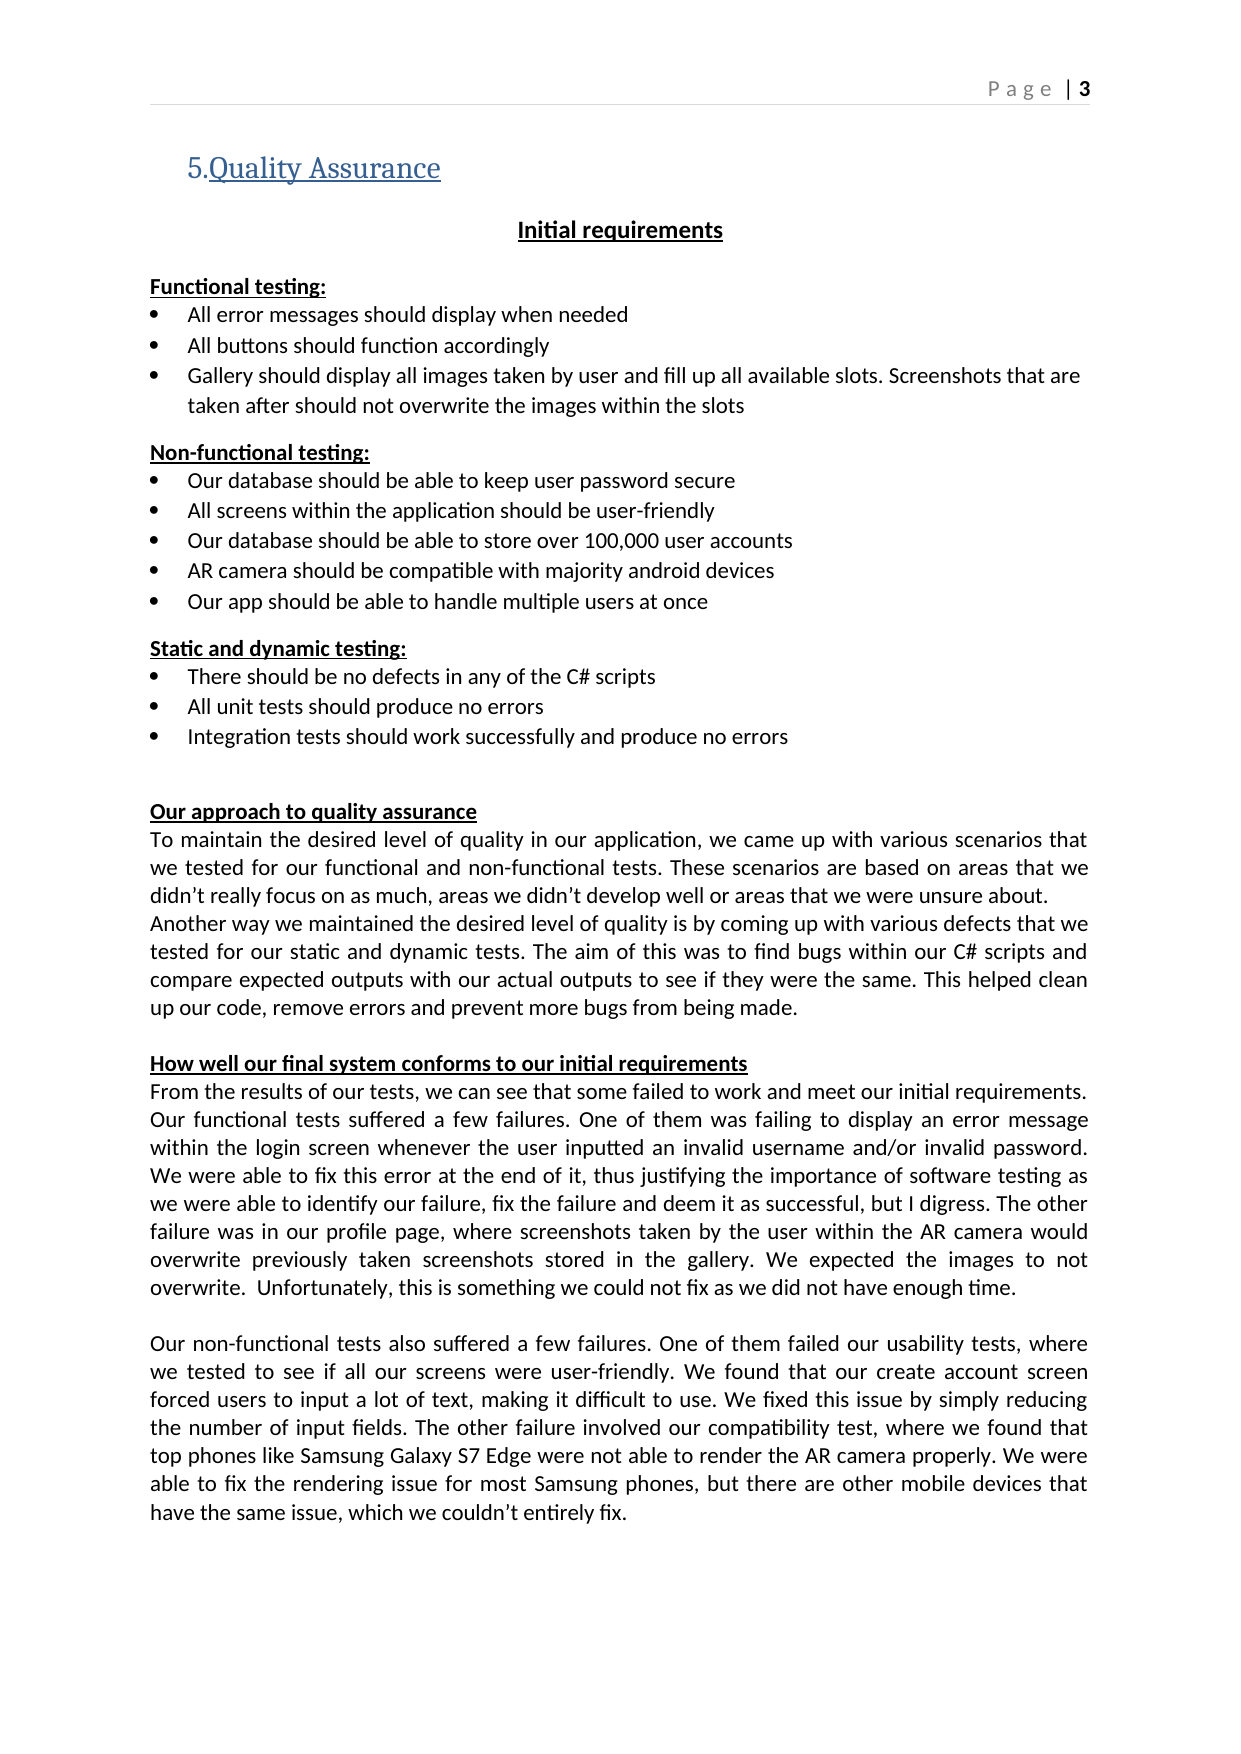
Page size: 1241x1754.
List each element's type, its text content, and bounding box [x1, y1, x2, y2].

text To maintain the desired level of quality in our application, we came up with various scenarios that we tested for our functional and non-functional tests. These scenarios are based on areas that we didn’t really focus on as much, areas we didn’t develop well or areas that we were unsure about. [150, 825, 1090, 909]
list Gallery should display all images taken by user and fill up all available slots. Screenshots that are taken after should not overwrite the images within the slots [150, 361, 1090, 419]
list There should be no defects in any of the C# scripts [150, 662, 1090, 690]
list All screens within the application should be user-friendly [150, 496, 1090, 524]
text How well our final system conforms to our initial requirements [150, 1049, 1090, 1077]
subtitle Quality Assurance [187, 150, 1090, 186]
text Our non-functional tests also suffered a few failures. One of them failed our usability tests, where we tested to see if all our screens were user-friendly. We found that our create account screen forced users to input a lot of text, making it difficult to use. We fixed this issue by simply reducing the number of input fields. The other failure involved our compatibility test, where we found that top phones like Samsung Galaxy S7 Edge were not able to render the AR camera properly. We were able to fix the rendering issue for most Samsung phones, but there are other mobile devices that have the same issue, which we couldn’t entirely fix. [150, 1329, 1090, 1526]
text Another way we maintained the desired level of quality is by coming up with various defects that we tested for our static and dynamic tests. The aim of this was to find bugs within our C# scripts and compare expected outputs with our actual outputs to see if they were the same. This helped clean up our code, remove errors and prevent more bugs from being made. [150, 909, 1090, 1021]
list All buttons should function accordingly [150, 331, 1090, 359]
list Our database should be able to keep user password secure [150, 466, 1090, 494]
list Our app should be able to handle multiple users at once [150, 587, 1090, 615]
list Our database should be able to store over 100,000 user accounts [150, 526, 1090, 554]
text Our approach to quality assurance [150, 797, 1090, 825]
text Initial requirements [150, 214, 1090, 244]
text From the results of our tests, we can see that some failed to work and meet our initial requirements. Our functional tests suffered a few failures. One of them was failing to display an error message within the login screen whenever the user inputted an invalid username and/or invalid password. We were able to fix this error at the end of it, thus justifying the importance of software testing as we were able to identify our failure, fix the failure and deem it as successful, but I digress. The other failure was in our profile page, where screenshots taken by the user within the AR camera would overwrite previously taken screenshots stored in the gallery. We expected the images to not overwrite. Unfortunately, this is something we could not fix as we did not have enough time. [150, 1077, 1090, 1301]
text Non-functional testing: [150, 438, 1090, 466]
text Functional testing: [150, 272, 1090, 301]
list AR camera should be compatible with majority android devices [150, 557, 1090, 585]
list All unit tests should produce no errors [150, 692, 1090, 720]
list Integration tests should work successfully and produce no errors [150, 722, 1090, 750]
text Static and dynamic testing: [150, 634, 1090, 662]
list All error messages should display when needed [150, 301, 1090, 328]
